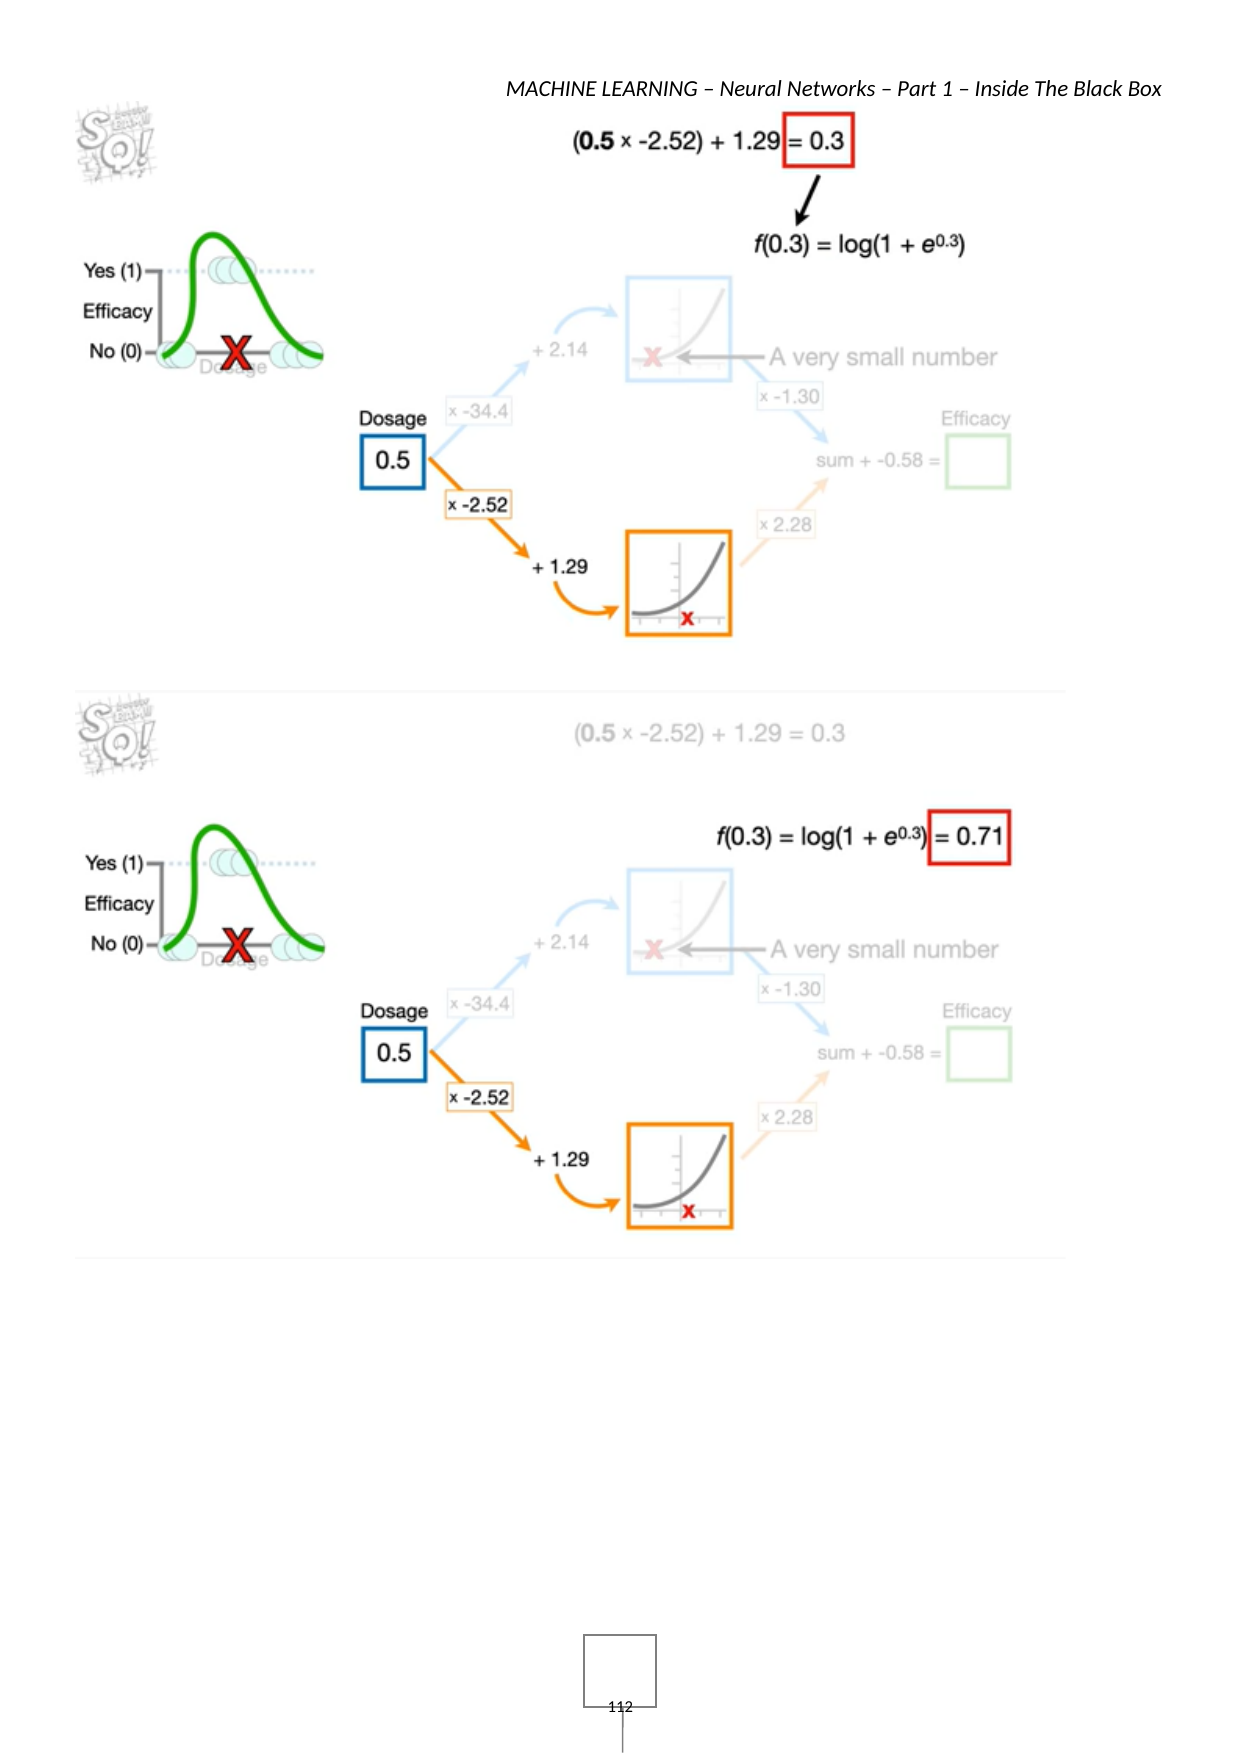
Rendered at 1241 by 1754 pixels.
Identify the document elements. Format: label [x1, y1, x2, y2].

picture [75, 101, 1068, 663]
picture [75, 690, 1066, 1259]
